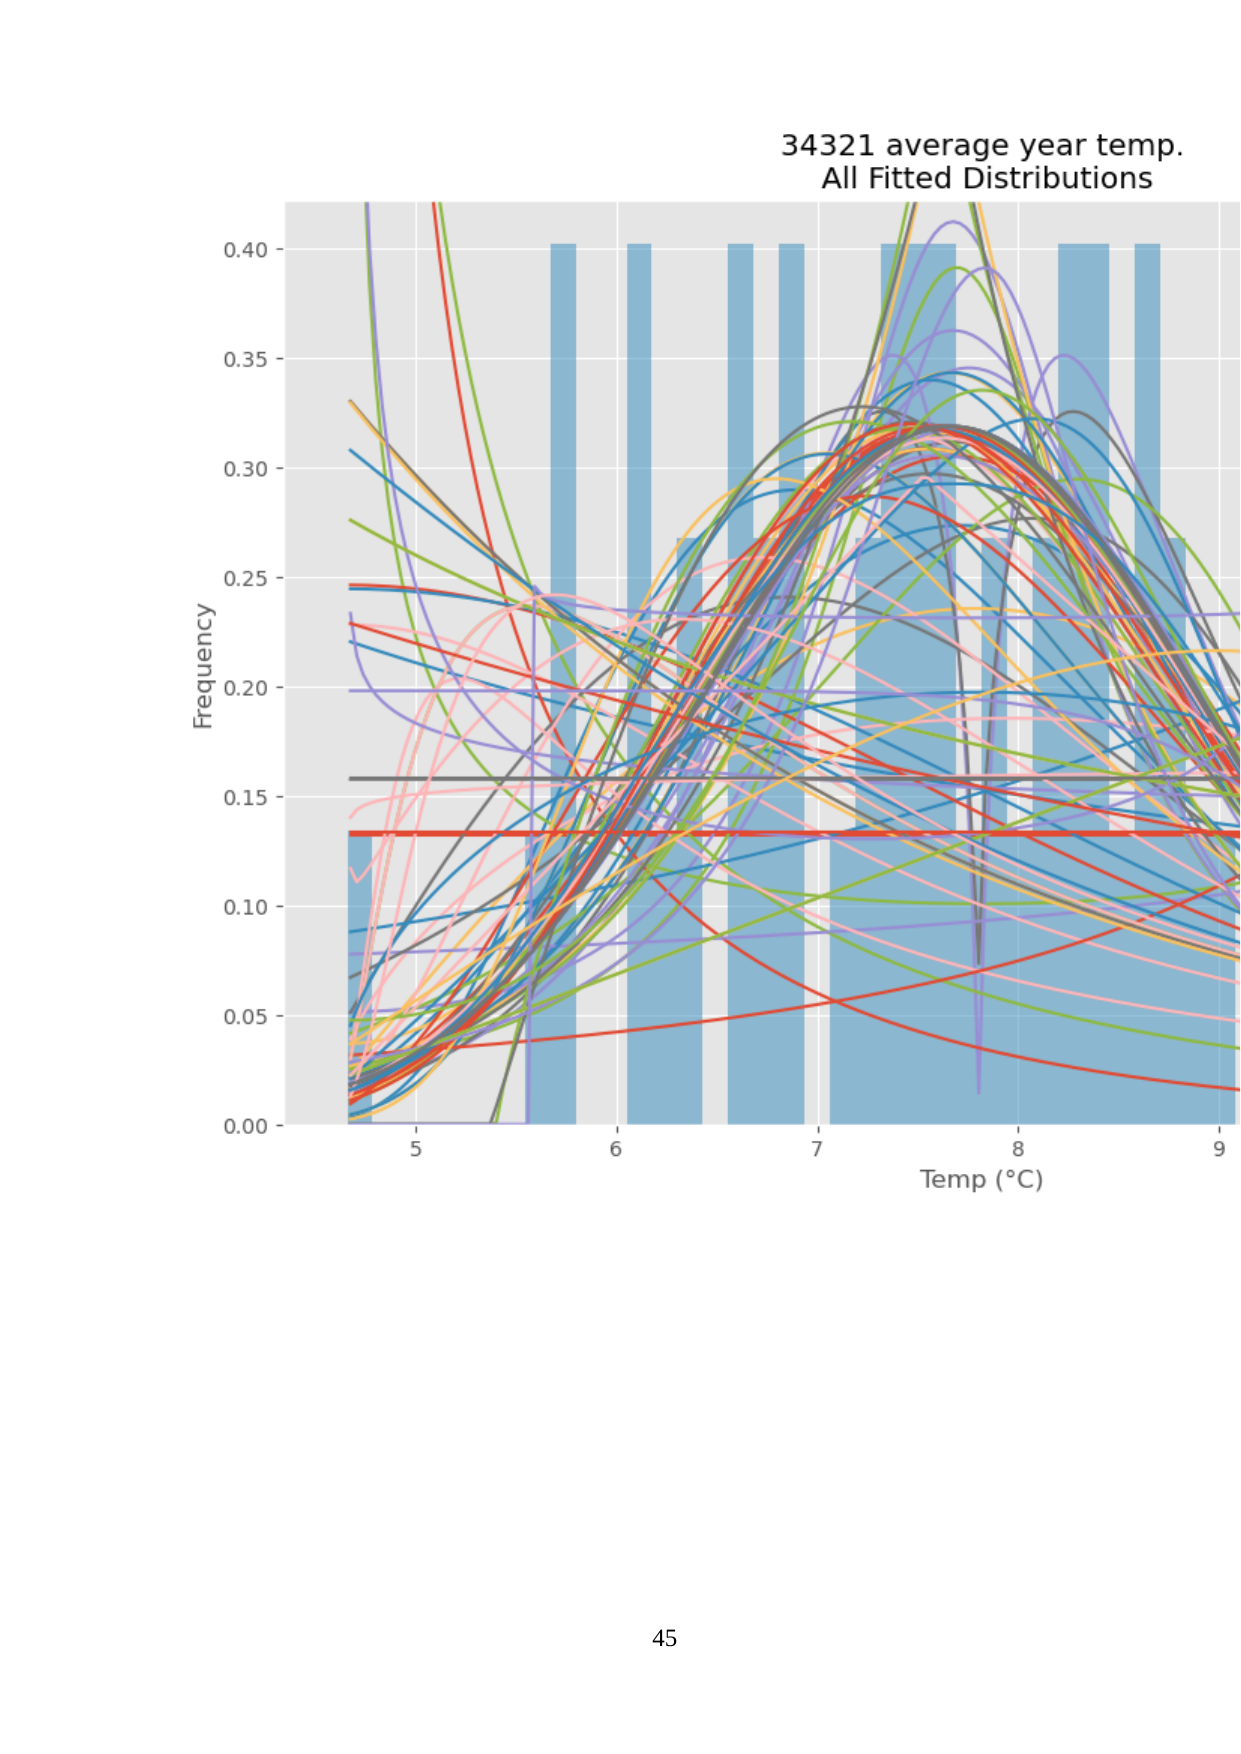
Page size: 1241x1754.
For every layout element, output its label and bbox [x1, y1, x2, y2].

picture [177, 118, 1241, 1206]
